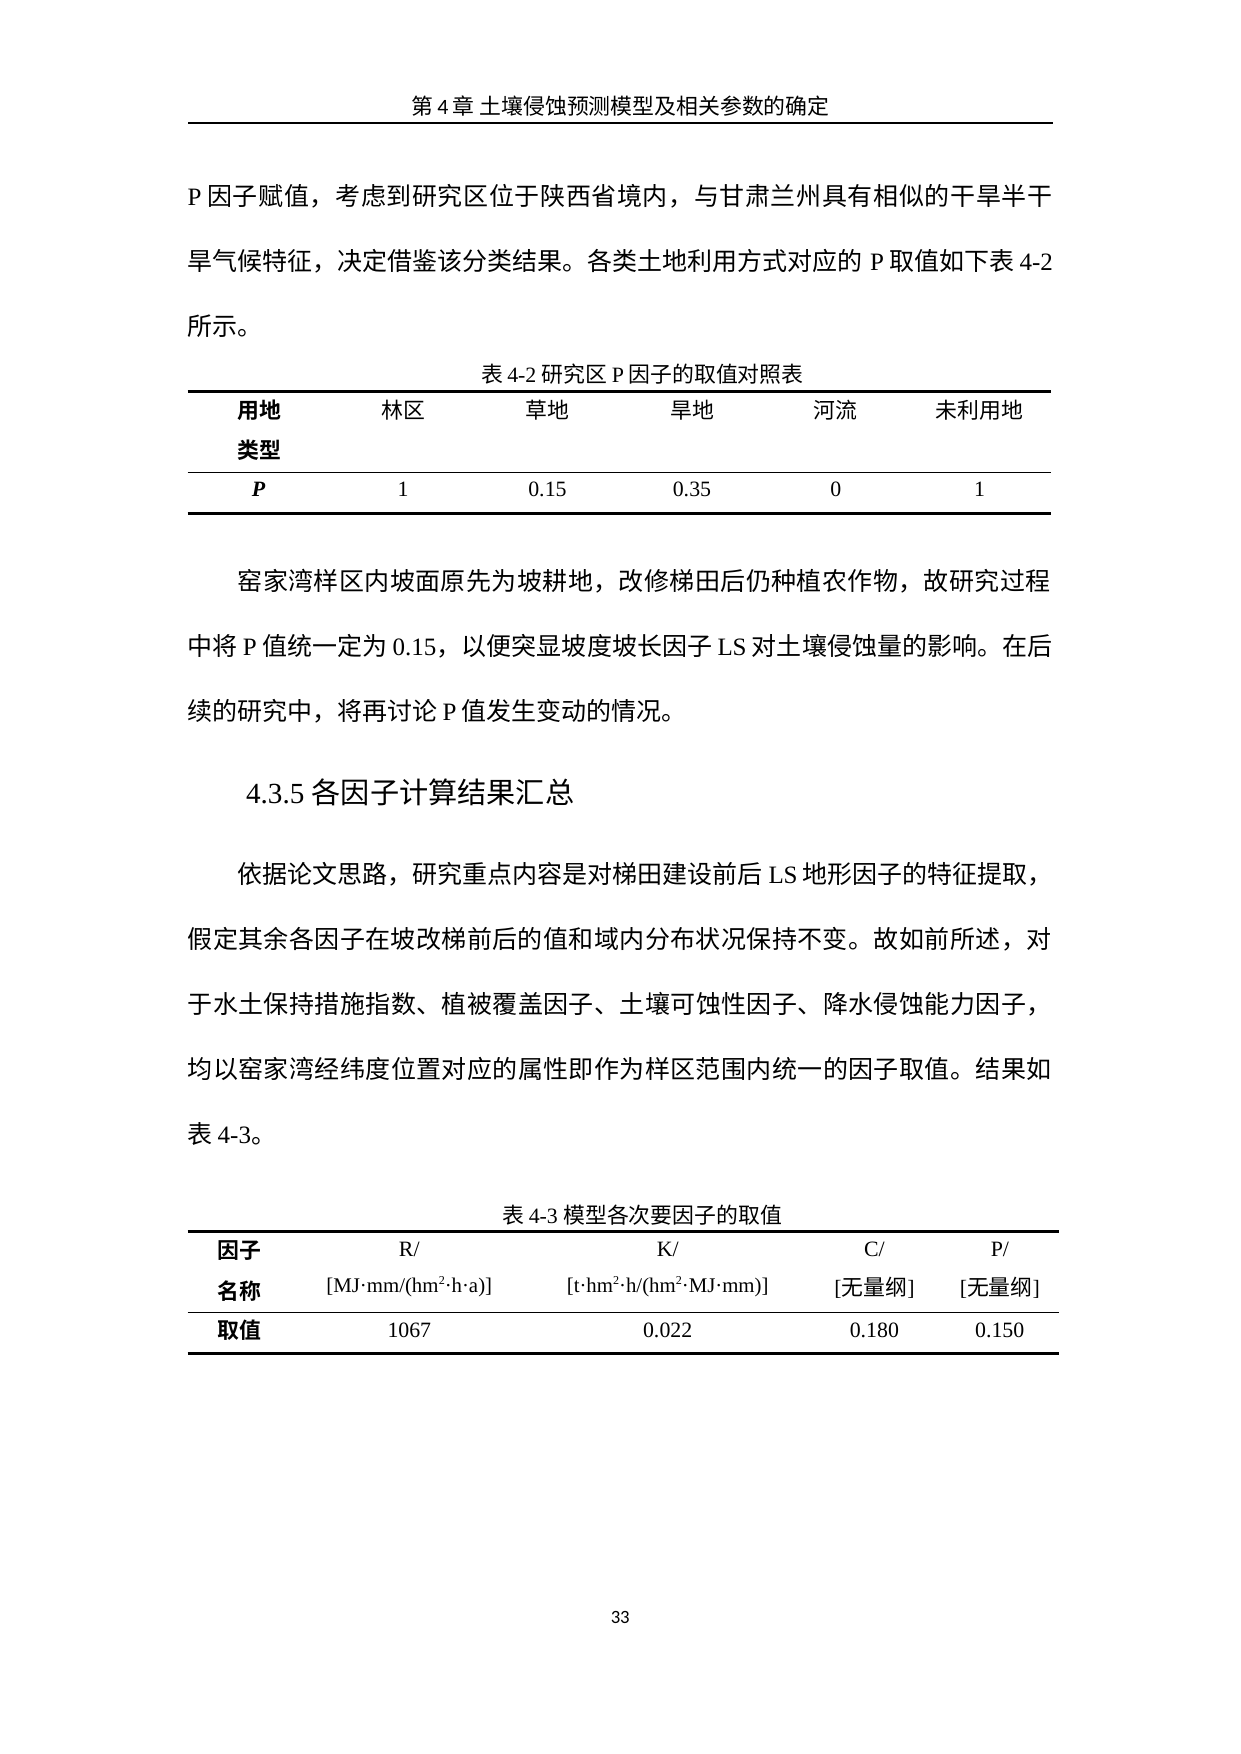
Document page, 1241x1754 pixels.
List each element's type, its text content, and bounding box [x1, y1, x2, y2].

table_header 河流 [764, 393, 907, 472]
table_cell 1067 [291, 1313, 527, 1352]
table_header K/ [t·hm2·h/(hm2·MJ·mm)] [527, 1233, 808, 1312]
table_cell 0.35 [620, 473, 764, 512]
table_header P/ [无量纲] [941, 1233, 1059, 1312]
text 窑家湾样区内坡面原先为坡耕地，改修梯田后仍种植农作物，故研究过程中将P值统一定为0.15，以便突显坡度坡长因子LS对土壤侵蚀量的影响。在后续的研究中，将再讨论P值发生变动的情况。 [187, 547, 1053, 742]
table_cell 取值 [188, 1313, 291, 1352]
table_header 旱地 [620, 393, 764, 472]
table_cell 0.150 [941, 1313, 1059, 1352]
text 4.3.5 各因子计算结果汇总 [187, 758, 1053, 823]
table_cell 0.180 [808, 1313, 941, 1352]
table_header R/ [MJ·mm/(hm2·h·a)] [291, 1233, 527, 1312]
table_header 用地 类型 [188, 393, 331, 472]
table_cell 1 [331, 473, 475, 512]
text 表4-2 研究区P因子的取值对照表 [187, 357, 1053, 389]
table_header C/ [无量纲] [808, 1233, 941, 1312]
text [187, 162, 1053, 357]
table_header 因子 名称 [188, 1233, 291, 1312]
table_cell 1 [908, 473, 1051, 512]
table_header 林区 [331, 393, 475, 472]
table_cell 0.15 [475, 473, 620, 512]
text 依据论文思路，研究重点内容是对梯田建设前后LS地形因子的特征提取，假定其余各因子在坡改梯前后的值和域内分布状况保持不变。故如前所述，对于水土保持措施指数、植被覆盖因子、土壤可蚀性因子、降水侵蚀能力因子，均以窑家湾经纬度位置对应的属性即作为样区范围内统一的因子取值。结果如表4-3。 [187, 840, 1053, 1165]
table_header 草地 [475, 393, 620, 472]
table_cell 0 [764, 473, 907, 512]
text 表4-3 模型各次要因子的取值 [187, 1197, 1053, 1230]
table_cell 0.022 [527, 1313, 808, 1352]
table_cell P [188, 473, 331, 512]
table_header 未利用地 [908, 393, 1051, 472]
